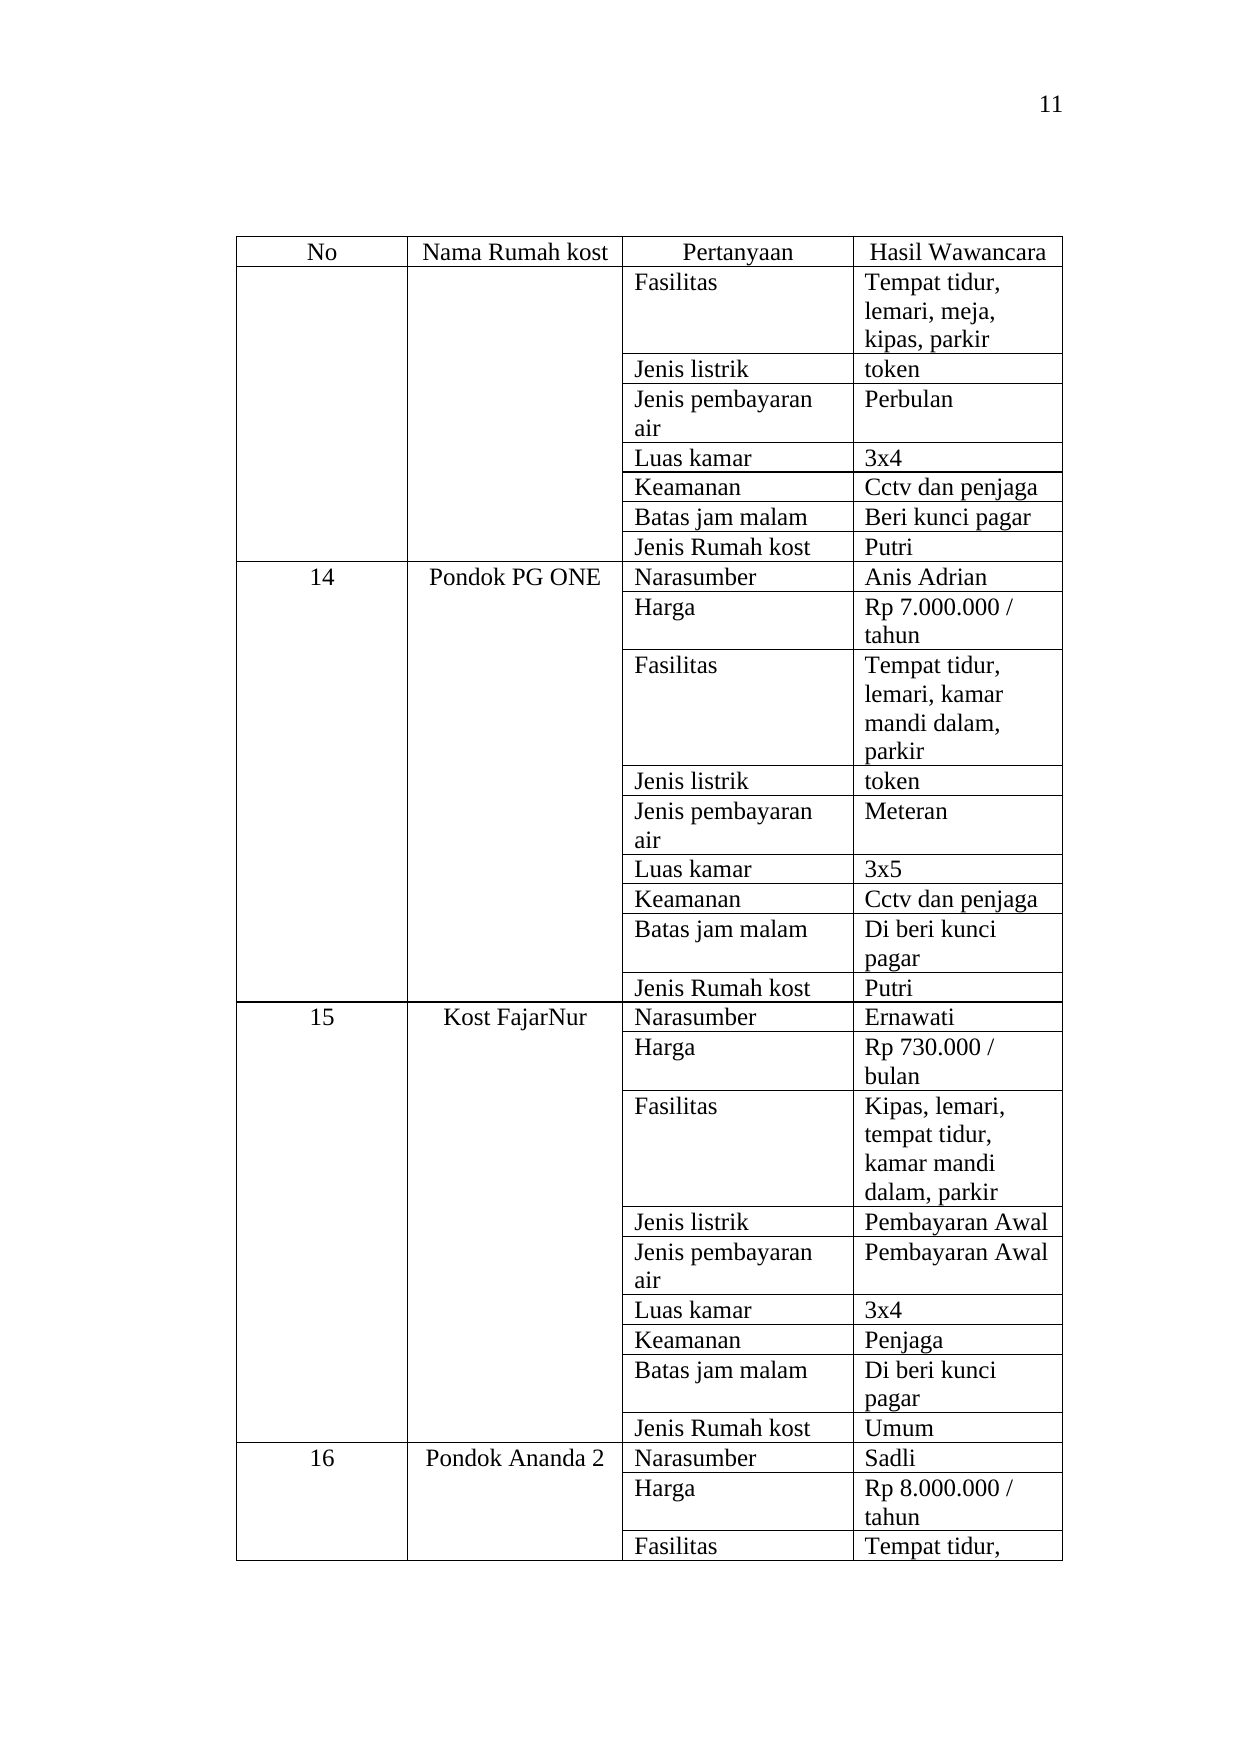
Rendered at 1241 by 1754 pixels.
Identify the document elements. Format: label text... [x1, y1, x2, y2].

table_cell Jenis listrik [623, 1207, 853, 1236]
table_cell Batas jam malam [623, 914, 853, 972]
table_cell Putri [854, 973, 1062, 1001]
table_cell Cctv dan penjaga [854, 473, 1062, 501]
table_cell 3x4 [854, 1295, 1062, 1324]
table_cell Fasilitas [623, 1091, 853, 1206]
table_cell Narasumber [623, 1003, 853, 1031]
table_cell token [854, 766, 1062, 795]
table_cell Jenis listrik [623, 354, 853, 383]
table_cell Jenis listrik [623, 766, 853, 795]
table_cell Rp 8.000.000 / tahun [854, 1473, 1062, 1530]
table_cell Harga [623, 1473, 853, 1530]
table_cell Putri [854, 532, 1062, 561]
table_cell Umum [854, 1413, 1062, 1442]
table_cell Rp 730.000 / bulan [854, 1032, 1062, 1090]
table_cell Keamanan [623, 1325, 853, 1354]
table_cell Luas kamar [623, 443, 853, 471]
table_cell Jenis pembayaran air [623, 384, 853, 442]
table_cell Sadli [854, 1443, 1062, 1472]
table_cell Luas kamar [623, 855, 853, 883]
table_cell Jenis pembayaran air [623, 1237, 853, 1294]
table_cell Pembayaran Awal [854, 1207, 1062, 1236]
table_cell Narasumber [623, 1443, 853, 1472]
table_cell Tempat tidur, lemari, kamar mandi dalam, parkir [854, 650, 1062, 765]
table_cell Luas kamar [623, 1295, 853, 1324]
table_cell 3x5 [854, 855, 1062, 883]
table_cell Ernawati [854, 1003, 1062, 1031]
table_cell Beri kunci pagar [854, 502, 1062, 531]
table_cell Fasilitas [623, 267, 853, 353]
table_header No [237, 237, 407, 266]
table_cell Meteran [854, 796, 1062, 853]
table_cell Kost FajarNur [408, 1003, 622, 1442]
table_cell Jenis Rumah kost [623, 1413, 853, 1442]
table_header Nama Rumah kost [408, 237, 622, 266]
table_cell Fasilitas [623, 650, 853, 765]
table_cell Tempat tidur, lemari, meja, kipas, parkir [854, 267, 1062, 353]
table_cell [854, 1531, 1062, 1560]
table_cell Harga [623, 592, 853, 649]
table_cell Rp 7.000.000 / tahun [854, 592, 1062, 649]
table_cell Perbulan [854, 384, 1062, 442]
table_cell Fasilitas [623, 1531, 853, 1560]
table_cell token [854, 354, 1062, 383]
table_cell Keamanan [623, 884, 853, 913]
table_cell 3x4 [854, 443, 1062, 471]
table_cell Narasumber [623, 562, 853, 591]
table_cell Pondok Ananda 2 [408, 1443, 622, 1560]
table_cell Kipas, lemari, tempat tidur, kamar mandi dalam, parkir [854, 1091, 1062, 1206]
table_header Pertanyaan [623, 237, 853, 266]
table_cell Pembayaran Awal [854, 1237, 1062, 1294]
table_cell Keamanan [623, 473, 853, 501]
table_cell Penjaga [854, 1325, 1062, 1354]
table_cell 15 [237, 1003, 407, 1442]
table_cell Jenis pembayaran air [623, 796, 853, 853]
table_cell 16 [237, 1443, 407, 1560]
table_cell Jenis Rumah kost [623, 973, 853, 1001]
table_cell Jenis Rumah kost [623, 532, 853, 561]
table_cell 14 [237, 562, 407, 1001]
table_cell Cctv dan penjaga [854, 884, 1062, 913]
table_cell Di beri kunci pagar [854, 914, 1062, 972]
table_header Hasil Wawancara [854, 237, 1062, 266]
table_cell Anis Adrian [854, 562, 1062, 591]
table_cell Di beri kunci pagar [854, 1355, 1062, 1412]
table_cell Batas jam malam [623, 502, 853, 531]
table_cell Batas jam malam [623, 1355, 853, 1412]
table_cell Pondok PG ONE [408, 562, 622, 1001]
table_cell Harga [623, 1032, 853, 1090]
